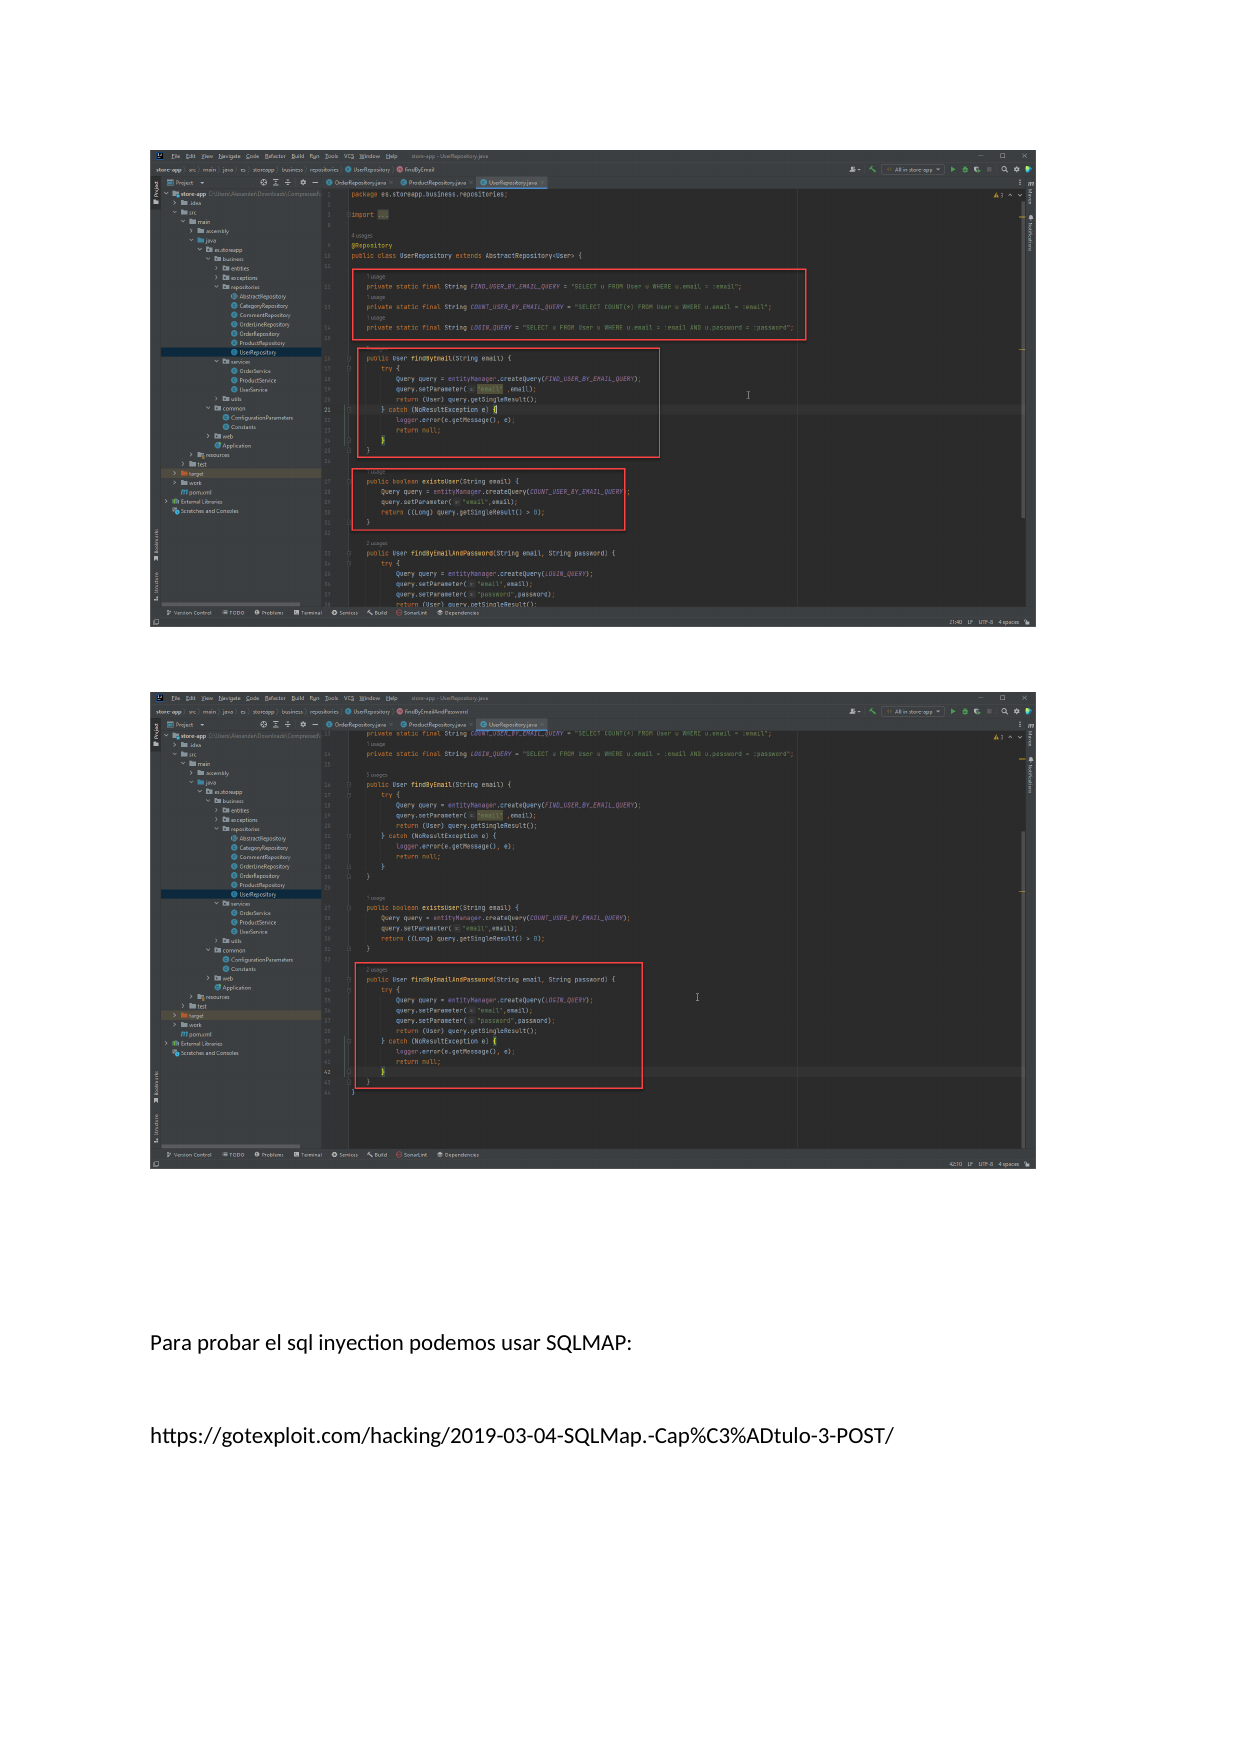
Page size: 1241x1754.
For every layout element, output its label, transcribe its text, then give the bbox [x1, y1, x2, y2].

picture [150, 692, 1036, 1169]
text Para probar el sql inyection podemos usar SQLMAP: [150, 1328, 1090, 1356]
text https://gotexploit.com/hacking/2019-03-04-SQLMap.-Cap%C3%ADtulo-3-POST/ [150, 1421, 1090, 1449]
picture [150, 150, 1036, 627]
